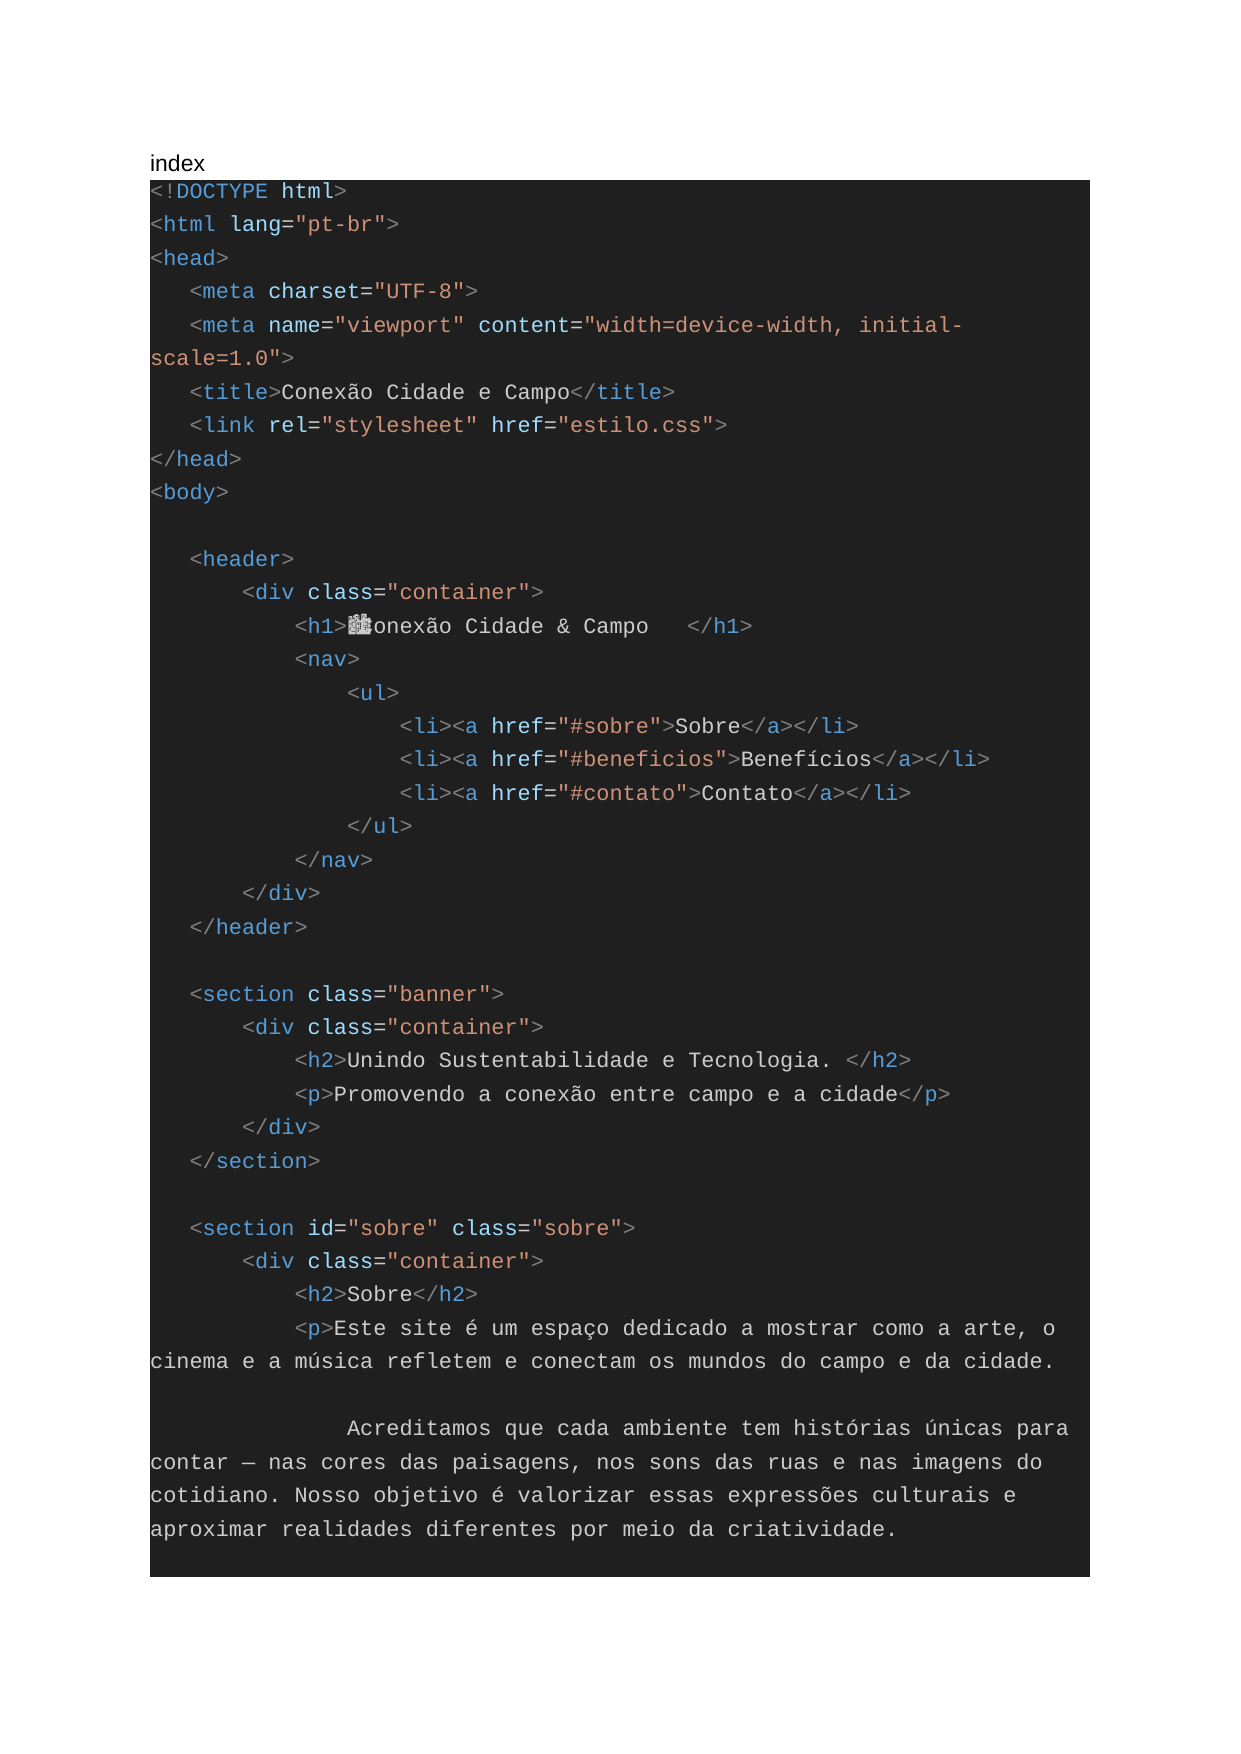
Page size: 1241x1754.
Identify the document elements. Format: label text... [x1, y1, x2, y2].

text <section id="sobre" class="sobre"> [150, 1217, 1090, 1242]
text <link rel="stylesheet" href="estilo.css"> [150, 414, 1090, 439]
text </div> [150, 882, 1090, 907]
text <head> [150, 247, 1090, 272]
text <div class="container"> [150, 1250, 1090, 1275]
text <p>Este site é um espaço dedicado a mostrar como a arte, o cinema e a música refletem e conectam os mundos do campo e da cidade. [150, 1317, 1090, 1375]
text <body> [150, 481, 1090, 506]
text <li><a href="#sobre">Sobre</a></li> [150, 715, 1090, 740]
text <ul> [150, 682, 1090, 707]
text <header> [150, 548, 1090, 573]
text <meta charset="UTF-8"> [150, 281, 1090, 305]
text <h2>Unindo Sustentabilidade e Tecnologia. </h2> [150, 1049, 1090, 1074]
text <div class="container"> [150, 581, 1090, 606]
text <h1>🌾 Conexão Cidade & Campo 🏙️</h1> [150, 615, 1090, 640]
text </div> [150, 1116, 1090, 1141]
text <meta name="viewport" content="width=device-width, initial-scale=1.0"> [150, 314, 1090, 372]
text <div class="container"> [150, 1016, 1090, 1041]
text </header> [150, 916, 1090, 941]
text <p>Promovendo a conexão entre campo e a cidade</p> [150, 1083, 1090, 1108]
text </ul> [150, 816, 1090, 840]
text <h2>Sobre</h2> [150, 1284, 1090, 1308]
text <title>Conexão Cidade e Campo</title> [150, 381, 1090, 406]
text </section> [150, 1150, 1090, 1175]
text <section class="banner"> [150, 983, 1090, 1007]
text <!DOCTYPE html> [150, 180, 1090, 205]
text </nav> [150, 849, 1090, 874]
text <html lang="pt-br"> [150, 214, 1090, 238]
text Acreditamos que cada ambiente tem histórias únicas para contar — nas cores das paisagens, nos sons das ruas e nas imagens do cotidiano. Nosso objetivo é valorizar essas expressões culturais e aproximar realidades diferentes por meio da criatividade. [150, 1417, 1090, 1542]
text </head> [150, 448, 1090, 472]
text <li><a href="#beneficios">Benefícios</a></li> [150, 749, 1090, 773]
text <nav> [150, 648, 1090, 673]
text <li><a href="#contato">Contato</a></li> [150, 782, 1090, 807]
text index [150, 150, 1090, 176]
